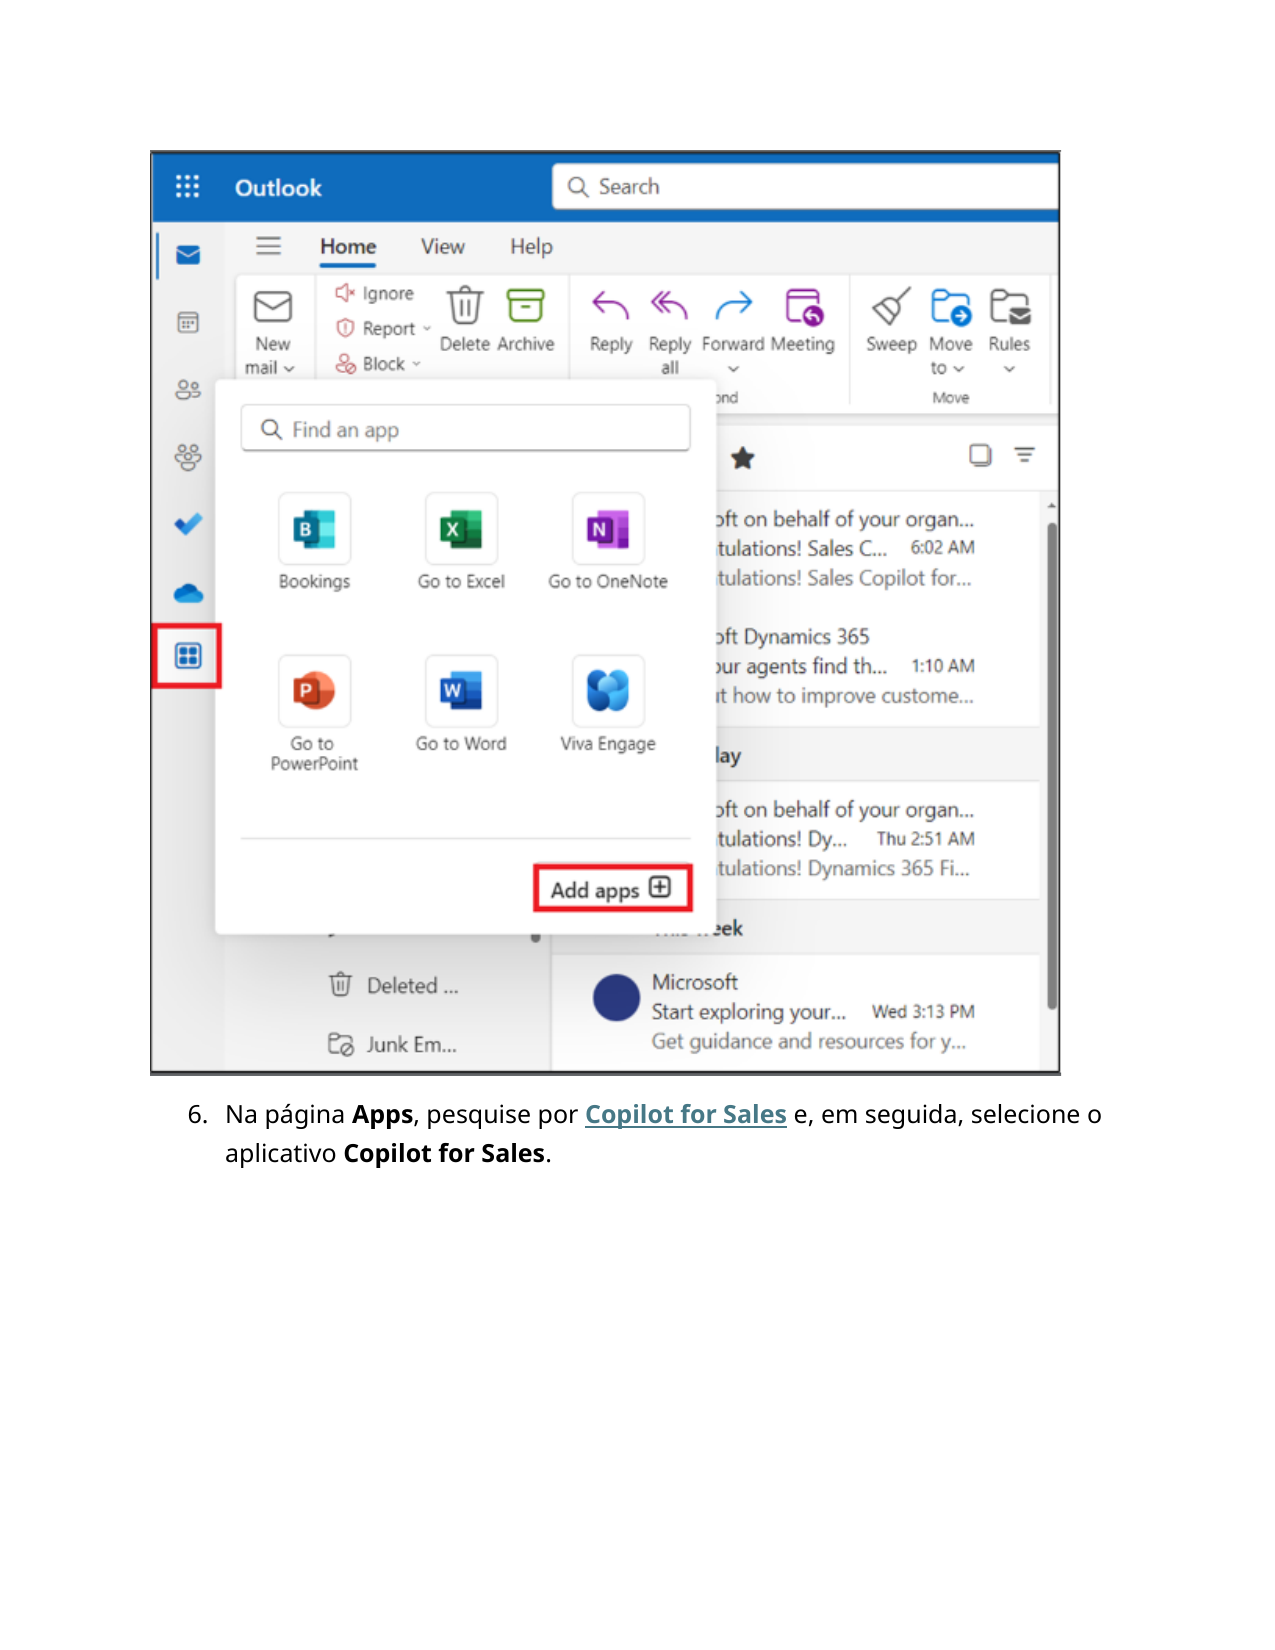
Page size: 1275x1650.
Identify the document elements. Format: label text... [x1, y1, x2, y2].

picture [150, 150, 1062, 1076]
list Na página Apps, pesquise por Copilot for Sales e, em seguida, selecione o aplicativo Copilot for Sales. [187, 1097, 1125, 1170]
